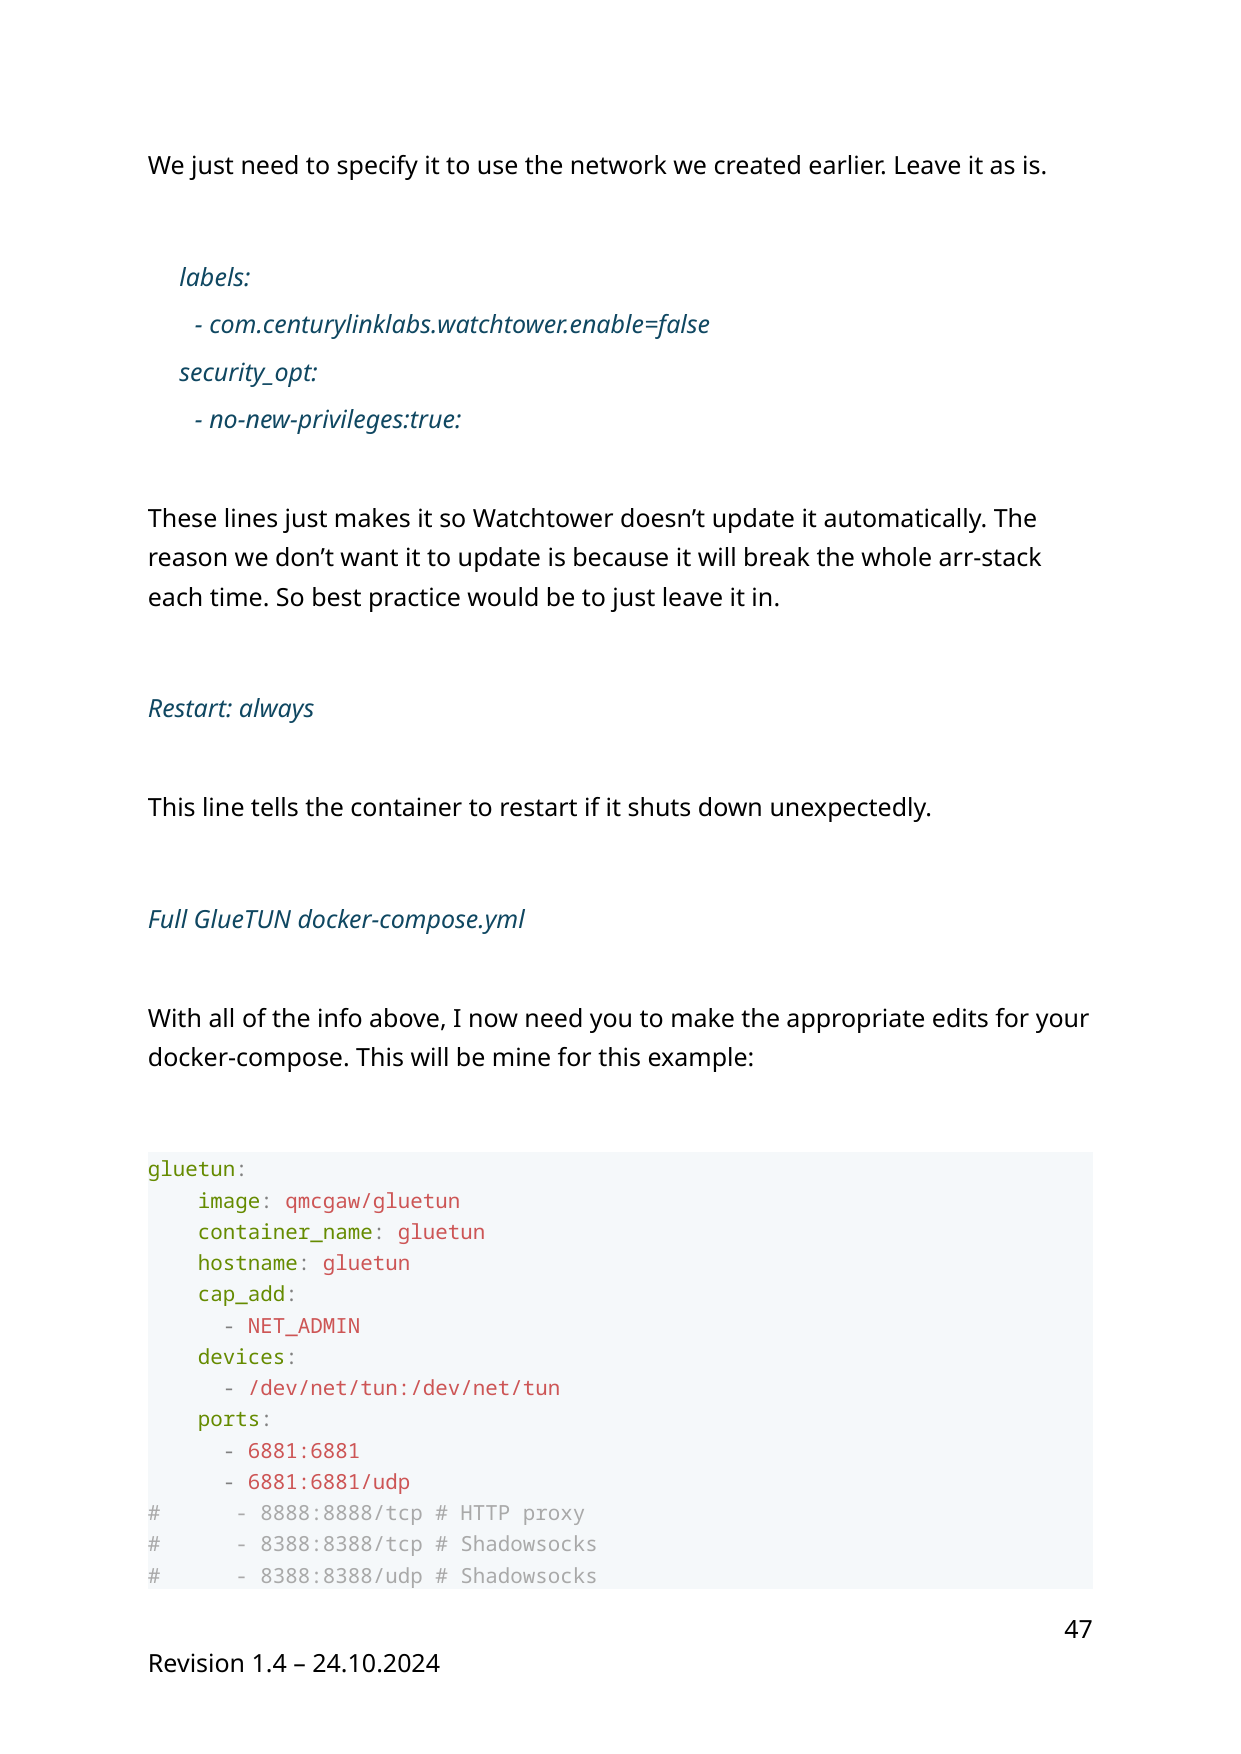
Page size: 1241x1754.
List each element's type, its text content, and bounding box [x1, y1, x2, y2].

text gluetun: [148, 1152, 1093, 1183]
subtitle - com.centurylinklabs.watchtower.enable=false [148, 307, 1093, 341]
text - NET_ADMIN [148, 1308, 1093, 1339]
text cap_add: [148, 1277, 1093, 1308]
subtitle Full GlueTUN docker-compose.yml [148, 902, 1093, 936]
text With all of the info above, I now need you to make the appropriate edits for your docker-compose. This will be mine for this example: [148, 1001, 1093, 1074]
text These lines just makes it so Watchtower doesn’t update it automatically. The reason we don’t want it to update is because it will break the whole arr-stack each time. So best practice would be to just leave it in. [148, 501, 1093, 613]
text # - 8388:8388/udp # Shadowsocks [148, 1558, 1093, 1589]
subtitle labels: [148, 259, 1093, 293]
text devices: [148, 1339, 1093, 1371]
text # - 8888:8888/tcp # HTTP proxy [148, 1496, 1093, 1527]
text This line tells the container to restart if it shuts down unexpectedly. [148, 790, 1093, 824]
text image: qmcgaw/gluetun [148, 1183, 1093, 1214]
text We just need to specify it to use the network we created earlier. Leave it as is. [148, 148, 1093, 182]
subtitle - no-new-privileges:true: [148, 402, 1093, 436]
text ports: [148, 1402, 1093, 1433]
text - /dev/net/tun:/dev/net/tun [148, 1371, 1093, 1402]
text hostname: gluetun [148, 1246, 1093, 1277]
text - 6881:6881/udp [148, 1464, 1093, 1496]
text # - 8388:8388/tcp # Shadowsocks [148, 1527, 1093, 1558]
subtitle security_opt: [148, 354, 1093, 388]
text - 6881:6881 [148, 1433, 1093, 1464]
text container_name: gluetun [148, 1214, 1093, 1246]
subtitle Restart: always [148, 691, 1093, 725]
